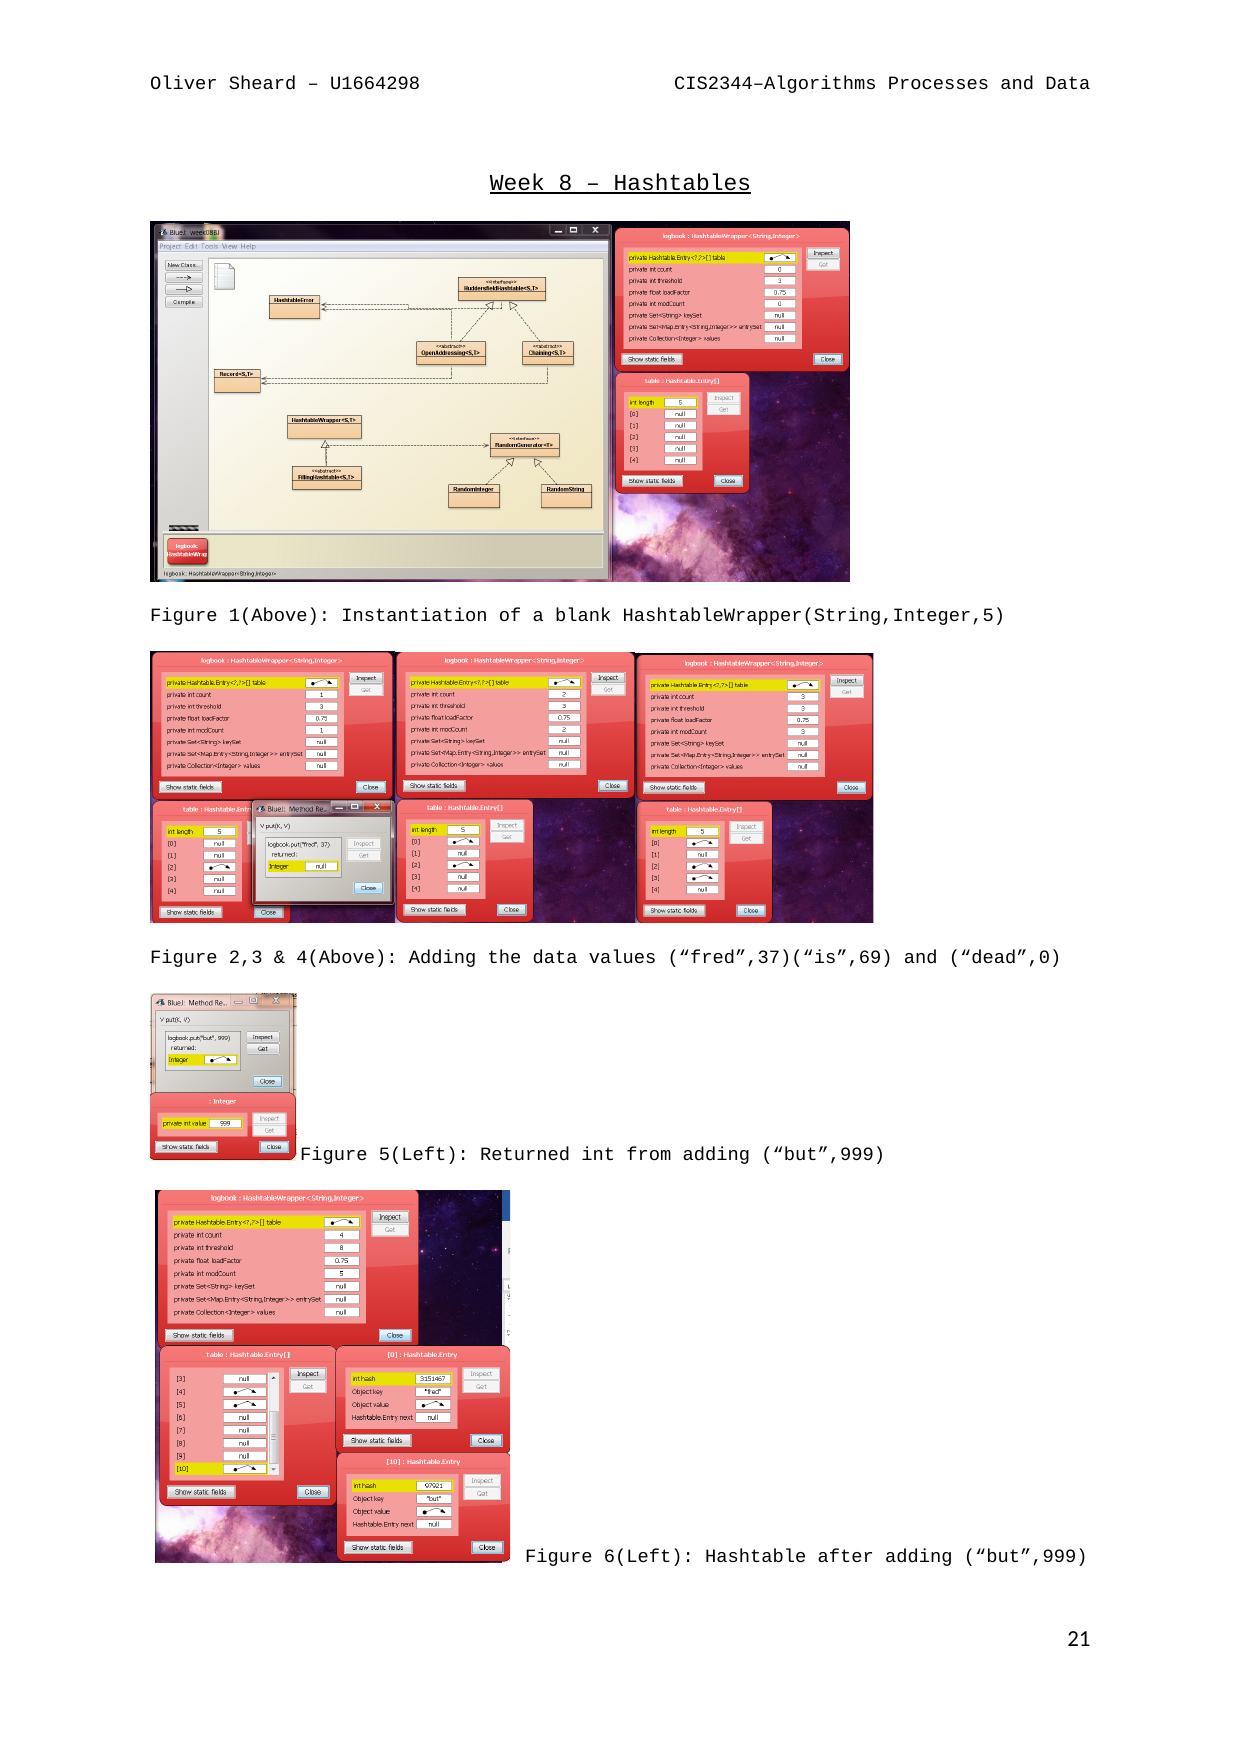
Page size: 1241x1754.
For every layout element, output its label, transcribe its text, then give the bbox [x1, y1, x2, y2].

text Figure 5(Left): Returned int from adding (“but”,999) [150, 993, 1090, 1166]
picture [150, 221, 850, 582]
text Figure 2,3 & 4(Above): Adding the data values (“fred”,37)(“is”,69) and (“dead”,0) [150, 948, 1090, 969]
text Week 8 – Hashtables [150, 171, 1090, 197]
picture [150, 993, 297, 1161]
picture [150, 651, 874, 923]
text Figure 1(Above): Instantiation of a blank HashtableWrapper(String,Integer,5) [150, 606, 1090, 627]
picture [155, 1190, 511, 1563]
